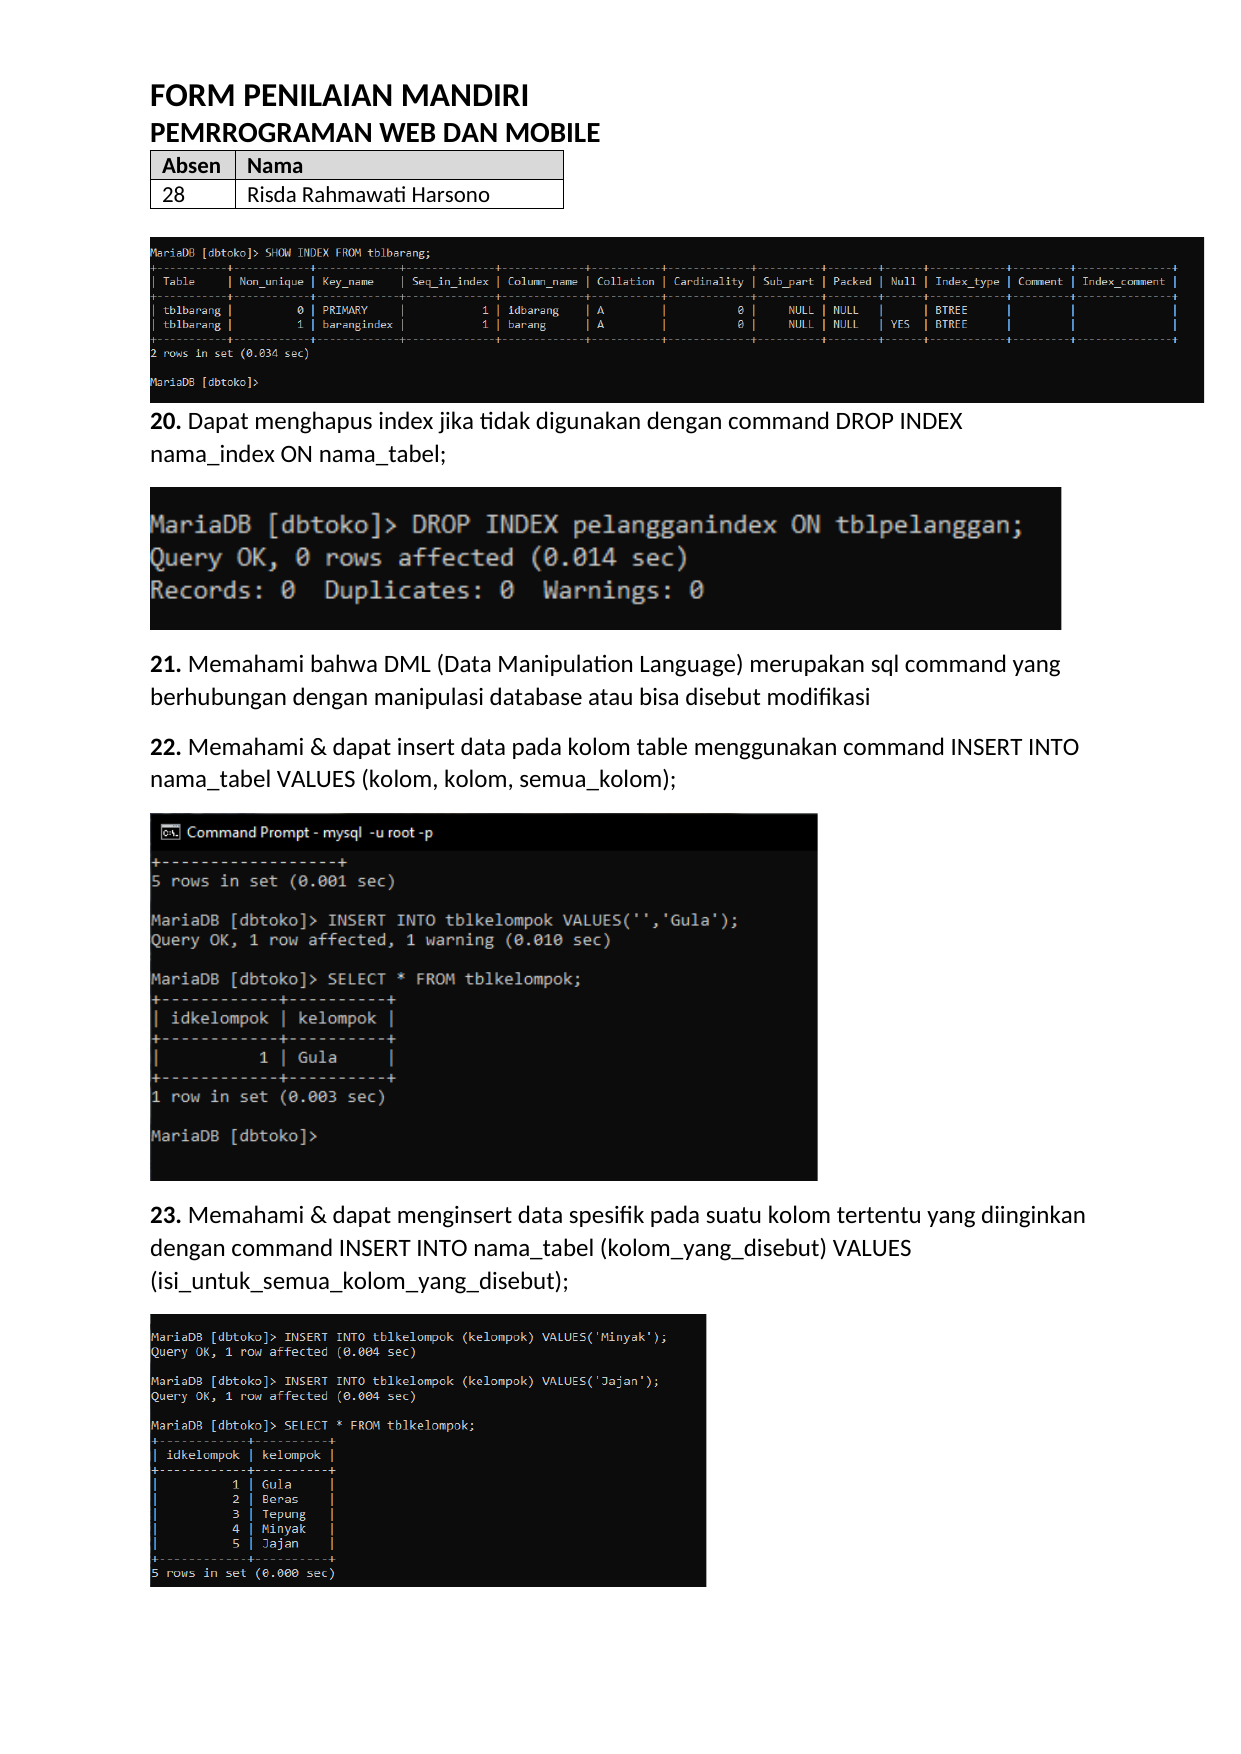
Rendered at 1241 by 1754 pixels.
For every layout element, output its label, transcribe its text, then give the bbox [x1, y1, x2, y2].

text 20. Dapat menghapus index jika tidak digunakan dengan command DROP INDEX nama_index ON nama_tabel; [150, 403, 1090, 469]
picture [150, 237, 1205, 403]
text 22. Memahami & dapat insert data pada kolom table menggunakan command INSERT INTO nama_tabel VALUES (kolom, kolom, semua_kolom); [150, 731, 1090, 794]
text 23. Memahami & dapat menginsert data spesifik pada suatu kolom tertentu yang diinginkan dengan command INSERT INTO nama_tabel (kolom_yang_disebut) VALUES (isi_untuk_semua_kolom_yang_disebut); [150, 1199, 1090, 1296]
picture [150, 1314, 707, 1587]
picture [150, 487, 1062, 630]
text 21. Memahami bahwa DML (Data Manipulation Language) merupakan sql command yang berhubungan dengan manipulasi database atau bisa disebut modifikasi [150, 648, 1090, 712]
picture [150, 813, 818, 1181]
